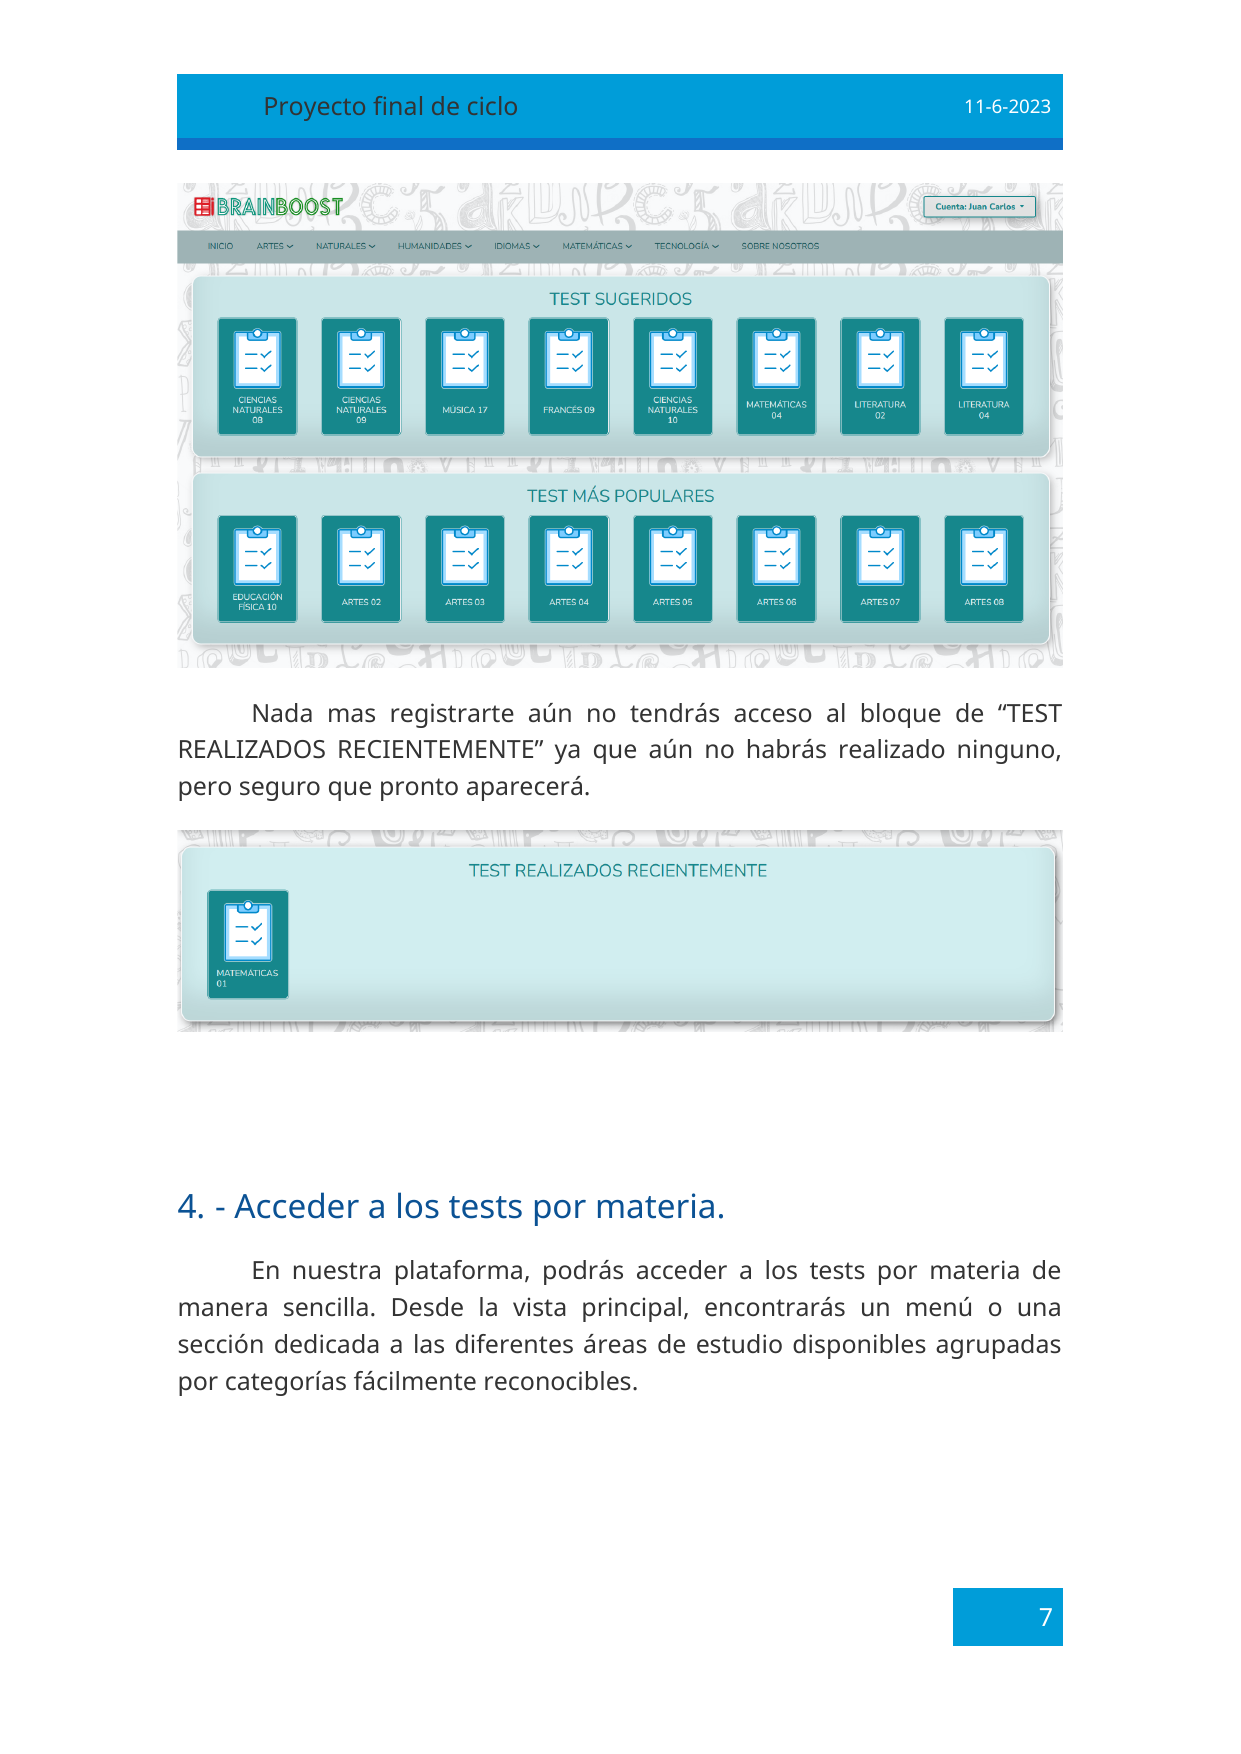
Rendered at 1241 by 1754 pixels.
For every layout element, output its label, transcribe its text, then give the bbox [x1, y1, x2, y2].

text Nada mas registrarte aún no tendrás acceso al bloque de “TEST REALIZADOS RECIENTEMENTE” ya que aún no habrás realizado ninguno, pero seguro que pronto aparecerá. [177, 695, 1063, 803]
subtitle - Acceder a los tests por materia. [177, 1183, 1063, 1229]
picture [177, 183, 1063, 668]
picture [177, 830, 1063, 1032]
text En nuestra plataforma, podrás acceder a los tests por materia de manera sencilla. Desde la vista principal, encontrarás un menú o una sección dedicada a las diferentes áreas de estudio disponibles agrupadas por categorías fácilmente reconocibles. [177, 1253, 1063, 1397]
